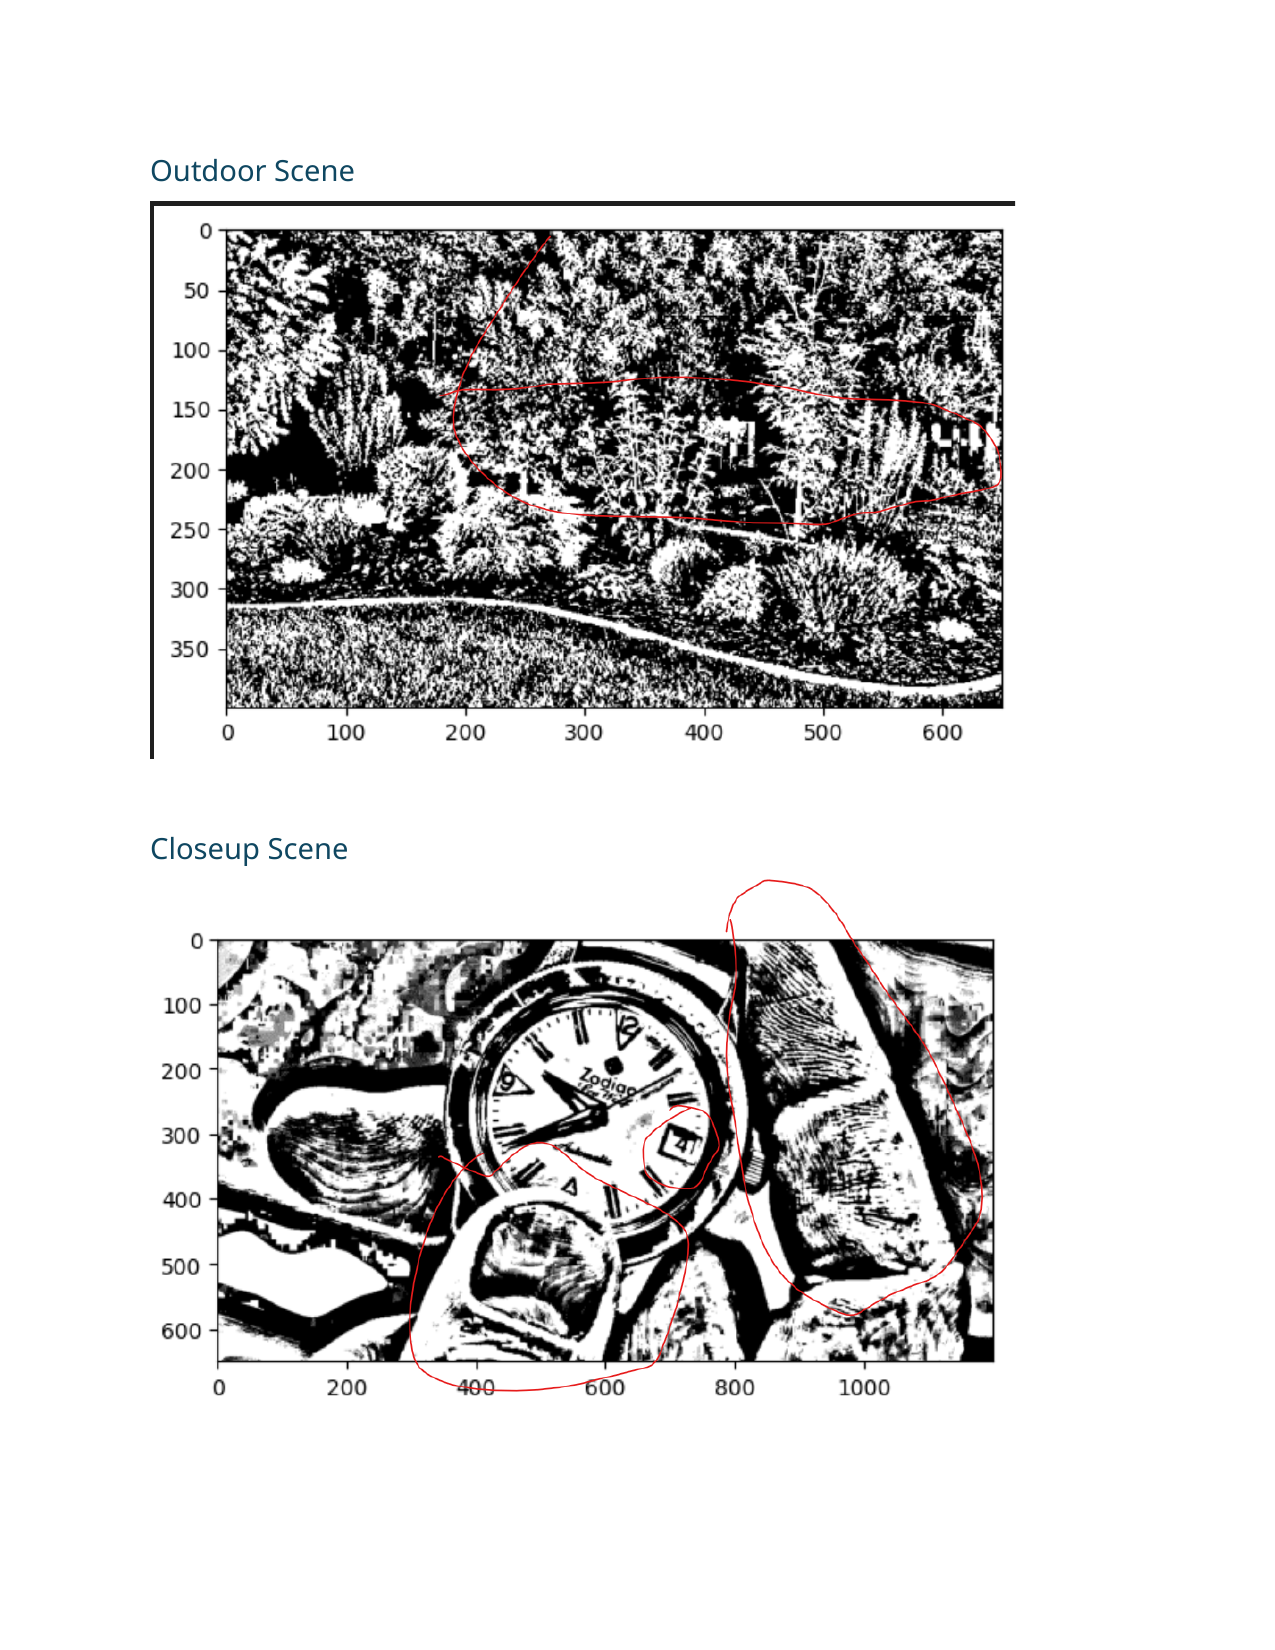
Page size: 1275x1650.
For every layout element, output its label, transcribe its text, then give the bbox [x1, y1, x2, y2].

subtitle Outdoor Scene [150, 150, 1125, 190]
picture [150, 879, 1005, 1412]
subtitle Closeup Scene [150, 828, 1125, 868]
picture [150, 201, 1016, 759]
